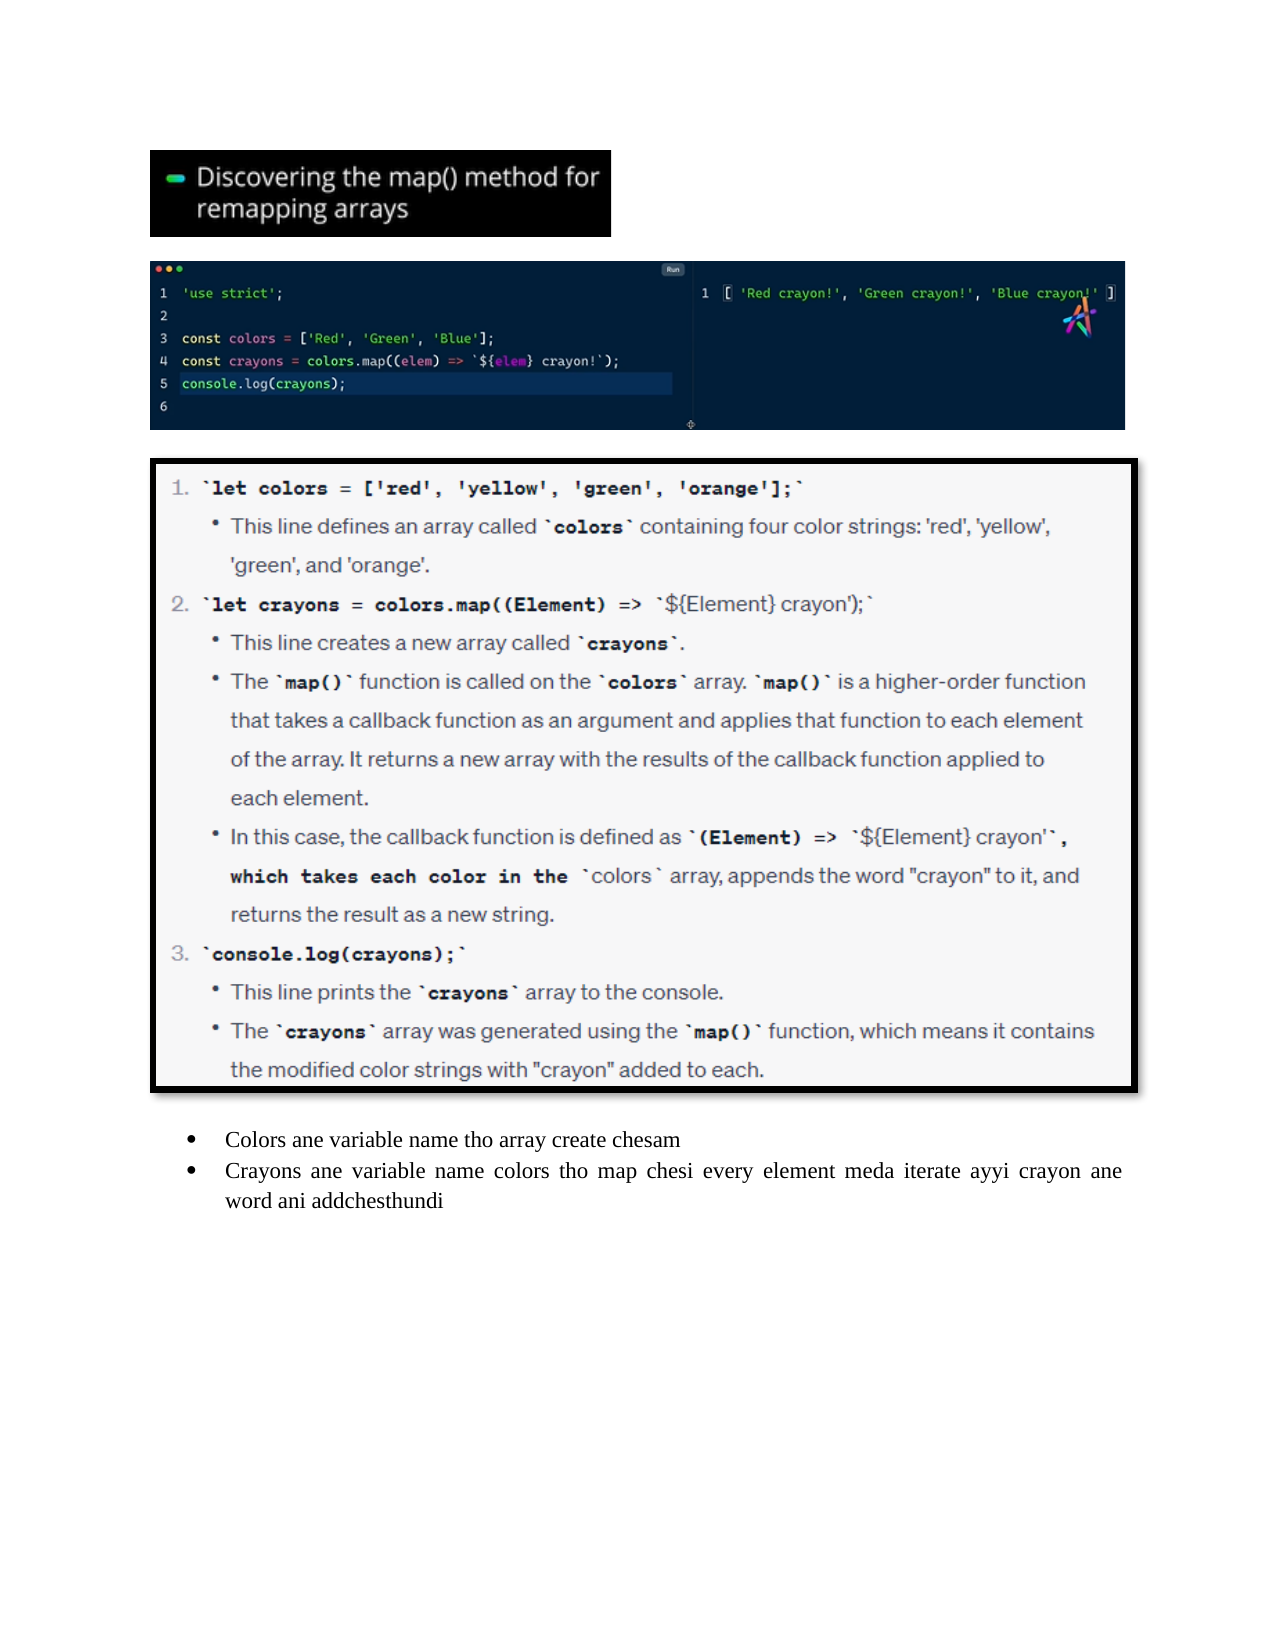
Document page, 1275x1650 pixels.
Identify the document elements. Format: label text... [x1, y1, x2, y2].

picture [150, 261, 1125, 430]
picture [156, 464, 1131, 1086]
list Colors ane variable name tho array create chesam [187, 1127, 1125, 1153]
picture [150, 150, 612, 237]
list Crayons ane variable name colors tho map chesi every element meda iterate ayyi crayon ane word ani addchesthundi [187, 1157, 1125, 1213]
